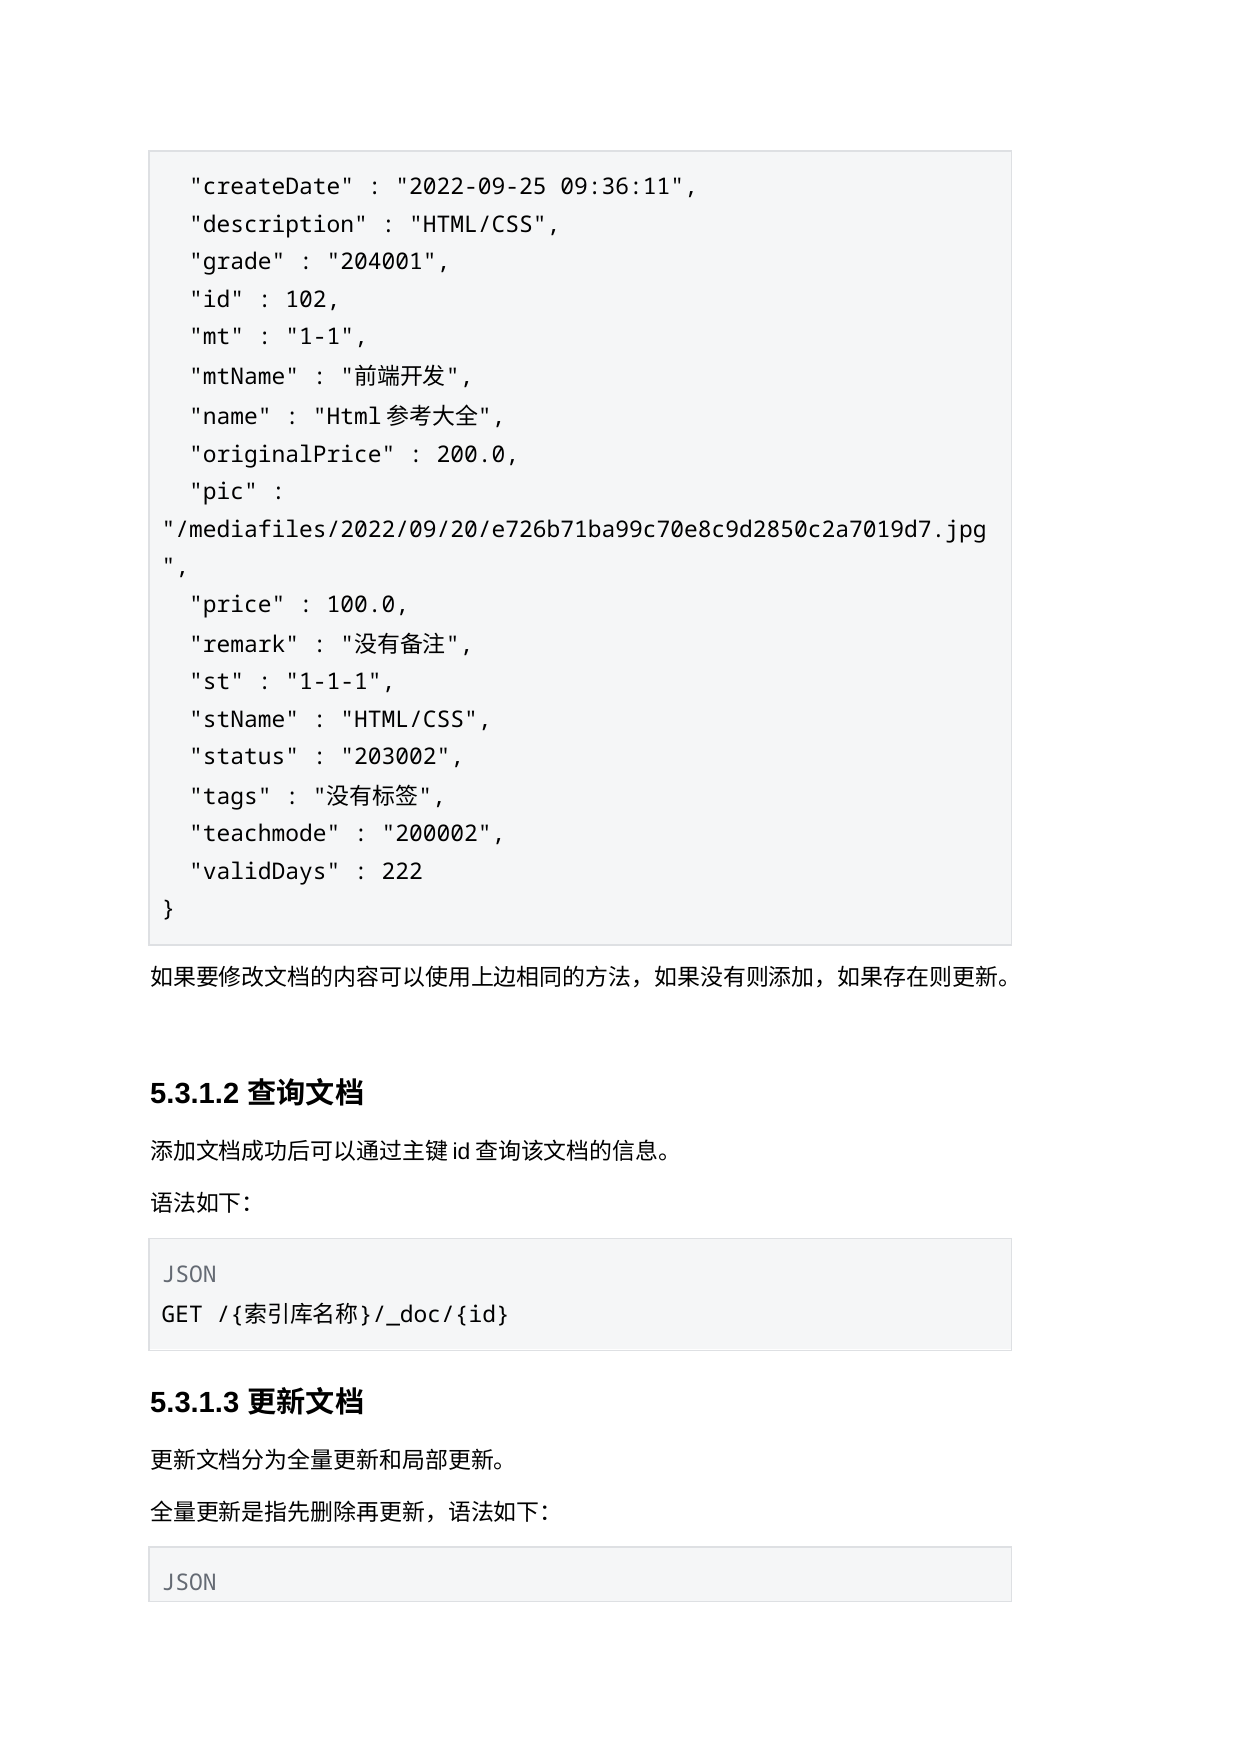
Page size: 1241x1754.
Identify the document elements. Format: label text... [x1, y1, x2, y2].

text 添加文档成功后可以通过主键id查询该文档的信息。 [150, 1133, 1090, 1166]
text 如果要修改文档的内容可以使用上边相同的方法，如果没有则添加，如果存在则更新。 [150, 958, 1090, 992]
text 语法如下： [150, 1185, 1090, 1218]
text 全量更新是指先删除再更新，语法如下： [150, 1494, 1090, 1527]
text 5.3.1.3 更新文档 [150, 1378, 1090, 1421]
text 5.3.1.2 查询文档 [150, 1070, 1090, 1112]
text 更新文档分为全量更新和局部更新。 [150, 1441, 1090, 1475]
table_header JSON GET /{索引库名称}/_doc/{id} [150, 1239, 1011, 1349]
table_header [150, 152, 1011, 944]
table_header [150, 1548, 1011, 1601]
